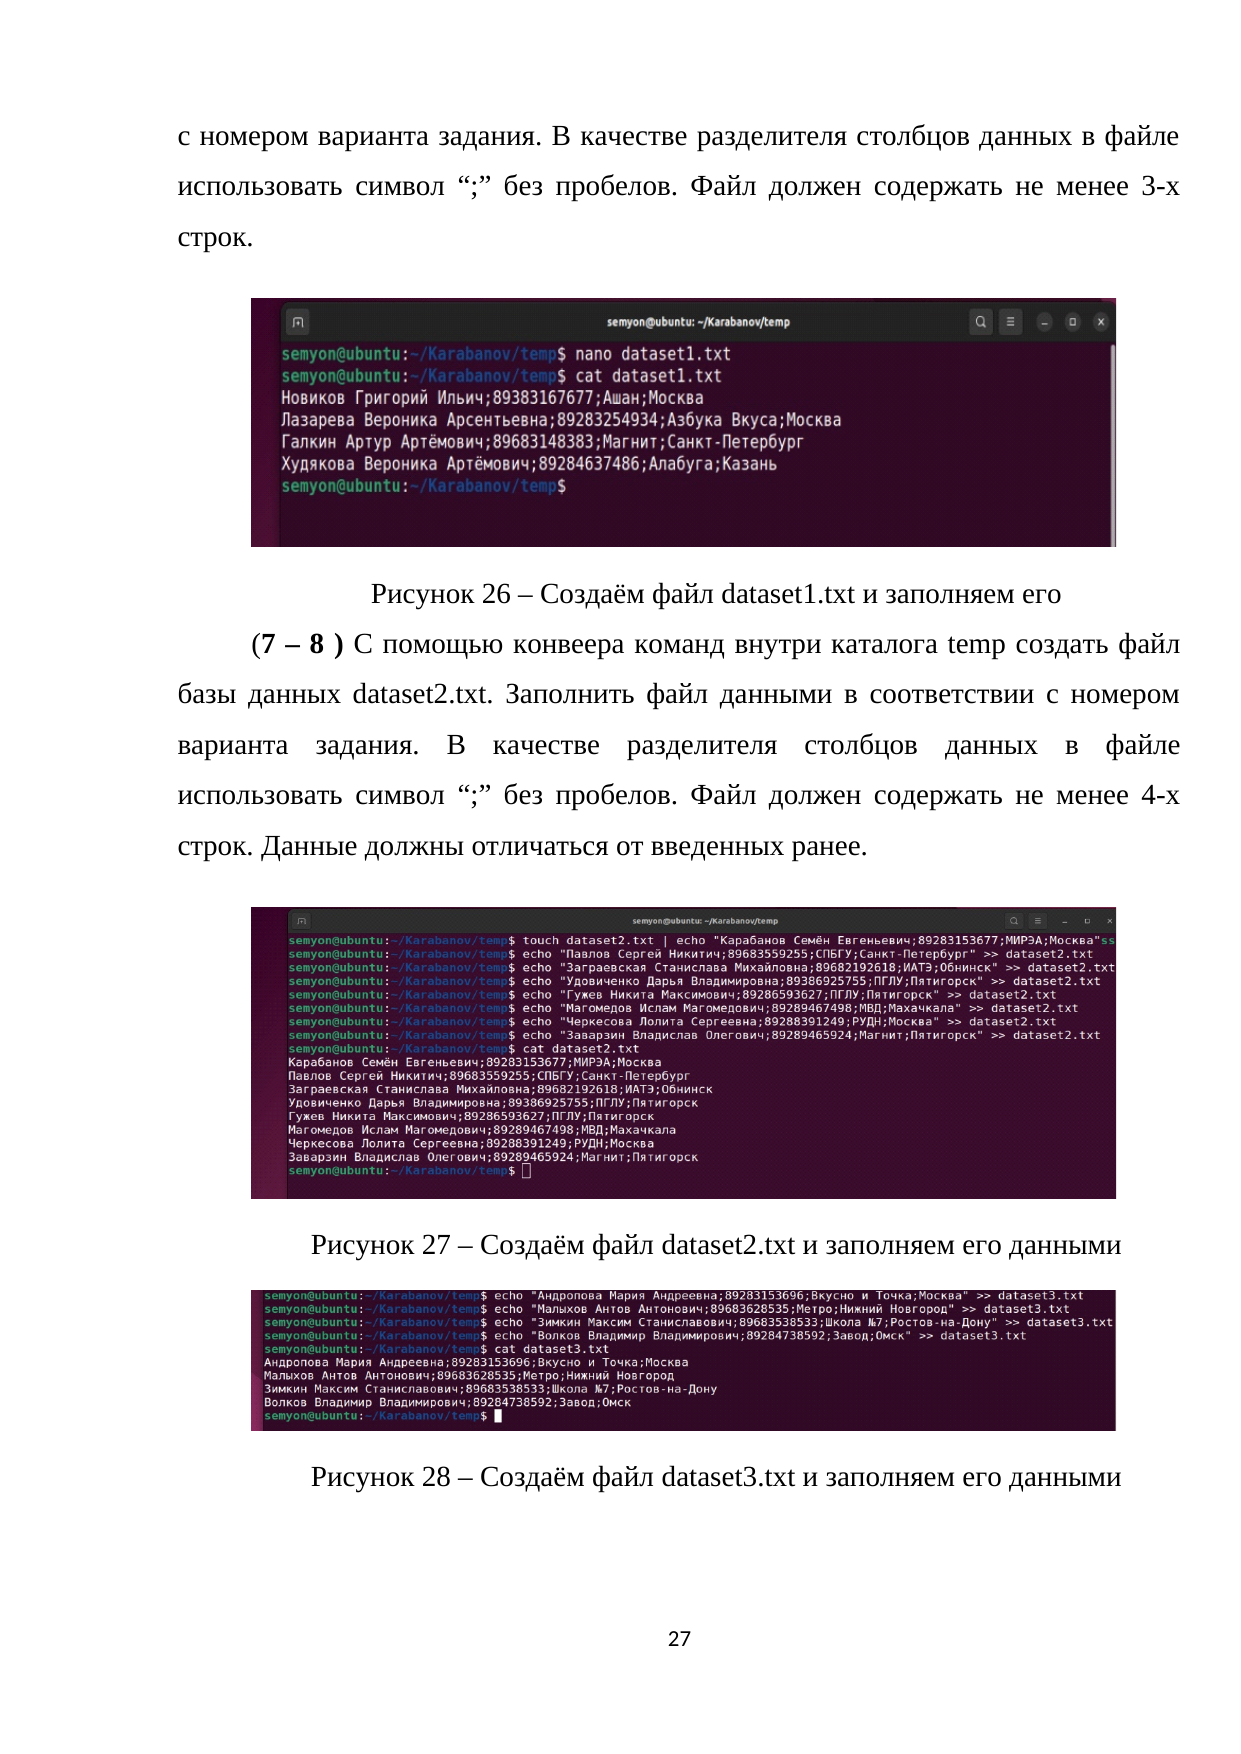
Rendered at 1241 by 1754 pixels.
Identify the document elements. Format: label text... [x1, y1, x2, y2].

text Рисунок 27 – Создаём файл dataset2.txt и заполняем его данными [177, 1227, 1181, 1261]
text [177, 118, 1181, 252]
picture [251, 907, 1117, 1199]
text Рисунок 28 – Создаём файл dataset3.txt и заполняем его данными [177, 1459, 1181, 1493]
text (7 – 8 ) С помощью конвеера команд внутри каталога temp создать файл базы данных dataset2.txt. Заполнить файл данными в соответствии с номером варианта задания. В качестве разделителя столбцов данных в файле использовать символ “;” без пробелов. Файл должен содержать не менее 4-х строк. Данные должны отличаться от введенных ранее. [177, 626, 1181, 861]
picture [251, 1290, 1117, 1431]
picture [251, 298, 1117, 547]
text Рисунок 26 – Создаём файл dataset1.txt и заполняем его [177, 576, 1181, 610]
